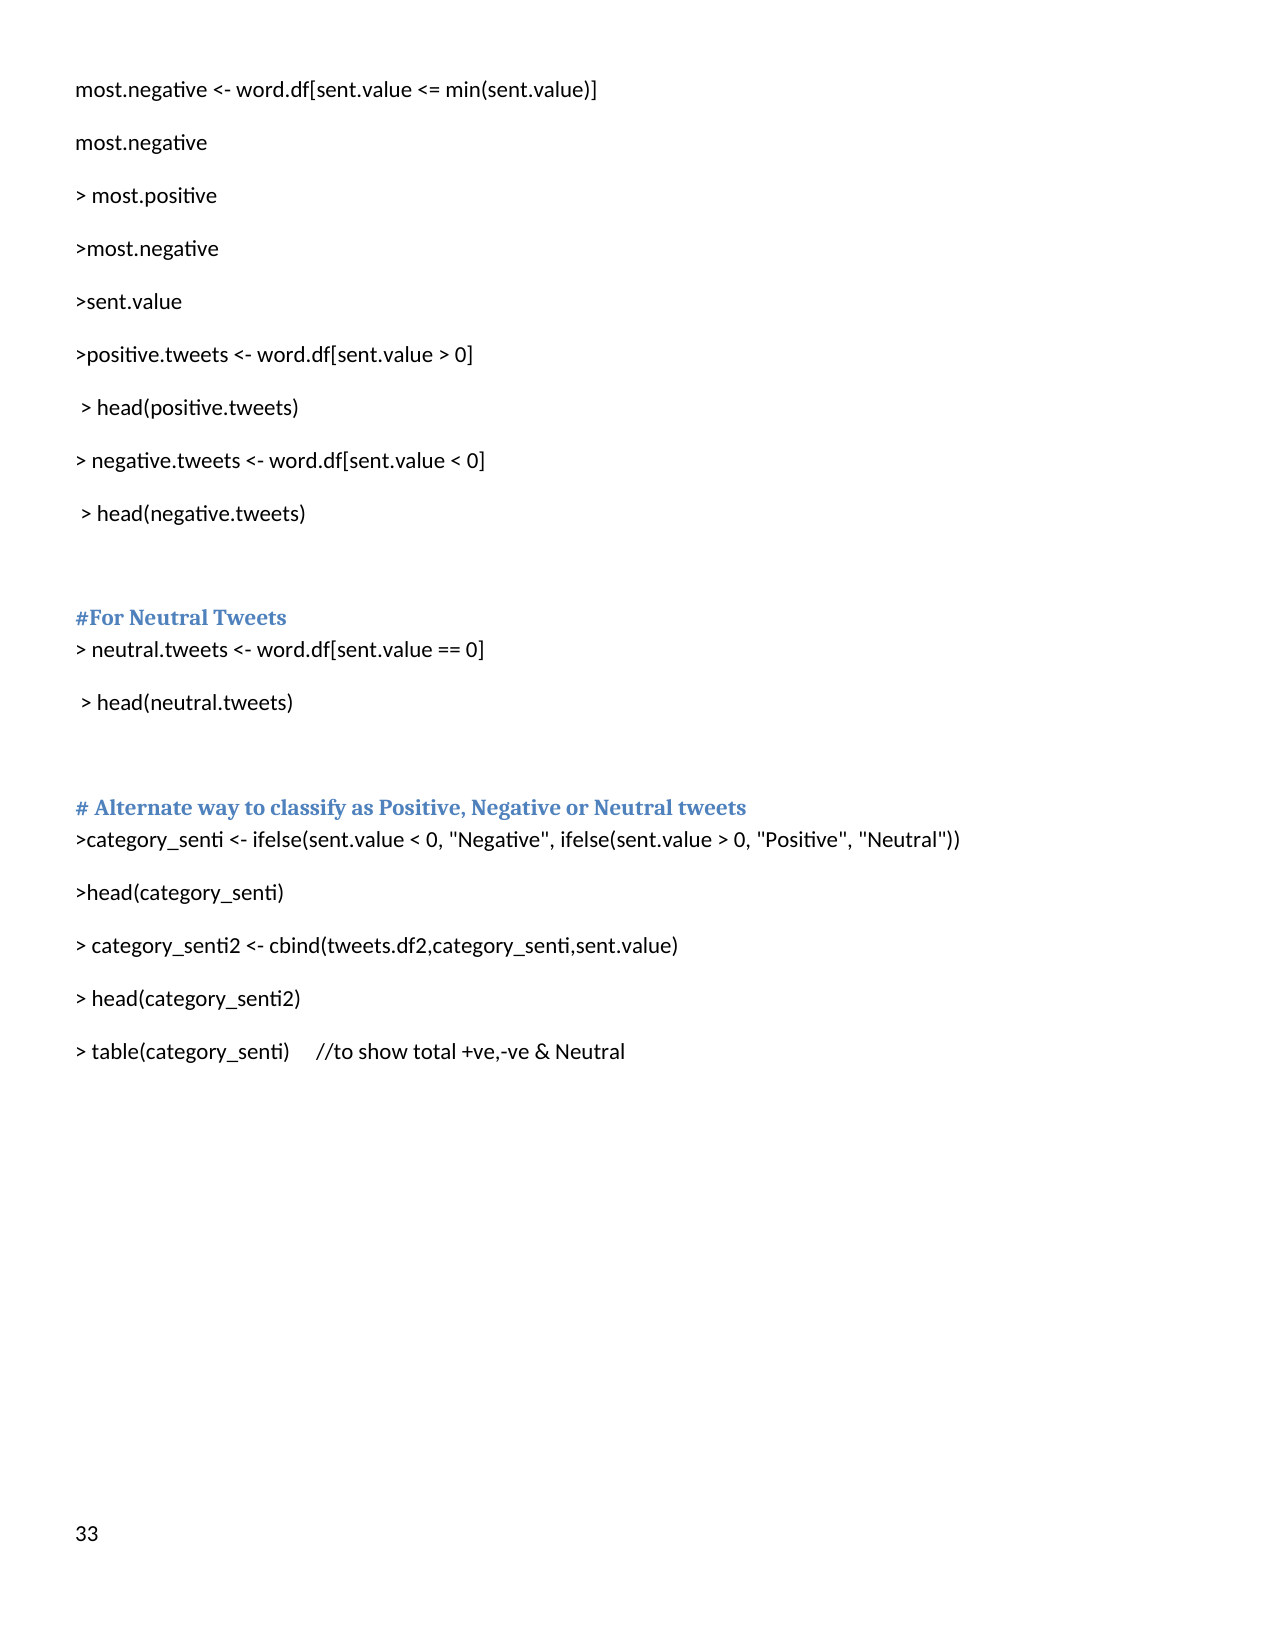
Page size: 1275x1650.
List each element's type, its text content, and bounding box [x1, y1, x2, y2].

text > head(negative.tweets) [75, 499, 1200, 527]
text > table(category_senti) //to show total +ve,-ve & Neutral [75, 1037, 1200, 1065]
text most.negative <- word.df[sent.value <= min(sent.value)] [75, 75, 1200, 103]
text > head(positive.tweets) [75, 393, 1200, 421]
text > most.positive [75, 181, 1200, 209]
text >positive.tweets <- word.df[sent.value > 0] [75, 340, 1200, 368]
text > neutral.tweets <- word.df[sent.value == 0] [75, 635, 1200, 663]
text >category_senti <- ifelse(sent.value < 0, "Negative", ifelse(sent.value > 0, "Positive", "Neutral")) [75, 825, 1200, 853]
text > head(category_senti2) [75, 984, 1200, 1012]
text > category_senti2 <- cbind(tweets.df2,category_senti,sent.value) [75, 931, 1200, 959]
text > negative.tweets <- word.df[sent.value < 0] [75, 446, 1200, 474]
text >sent.value [75, 287, 1200, 315]
text >most.negative [75, 234, 1200, 262]
text most.negative [75, 128, 1200, 156]
subtitle # Alternate way to classify as Positive, Negative or Neutral tweets [75, 794, 1200, 821]
subtitle #For Neutral Tweets [75, 605, 1200, 632]
text >head(category_senti) [75, 878, 1200, 906]
text > head(neutral.tweets) [75, 688, 1200, 716]
